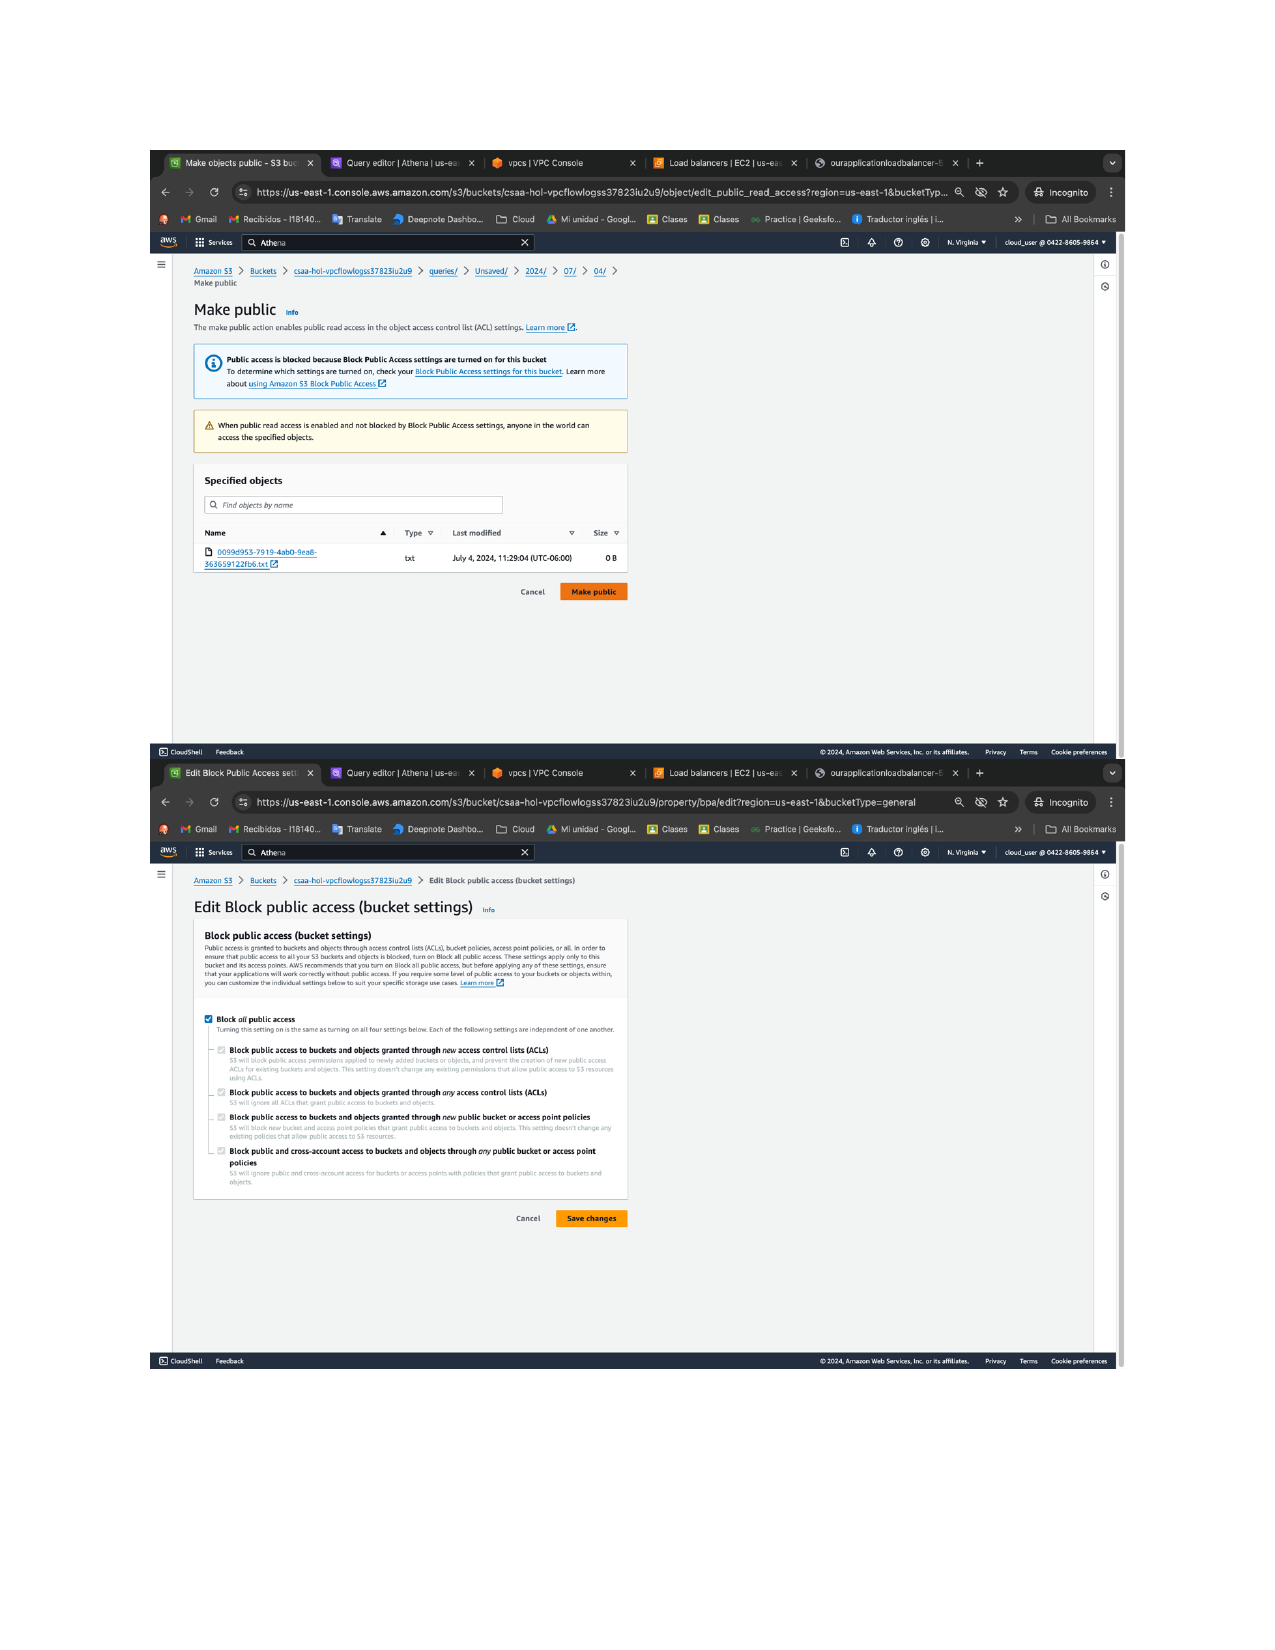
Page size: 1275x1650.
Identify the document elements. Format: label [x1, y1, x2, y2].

picture [150, 150, 1125, 1369]
